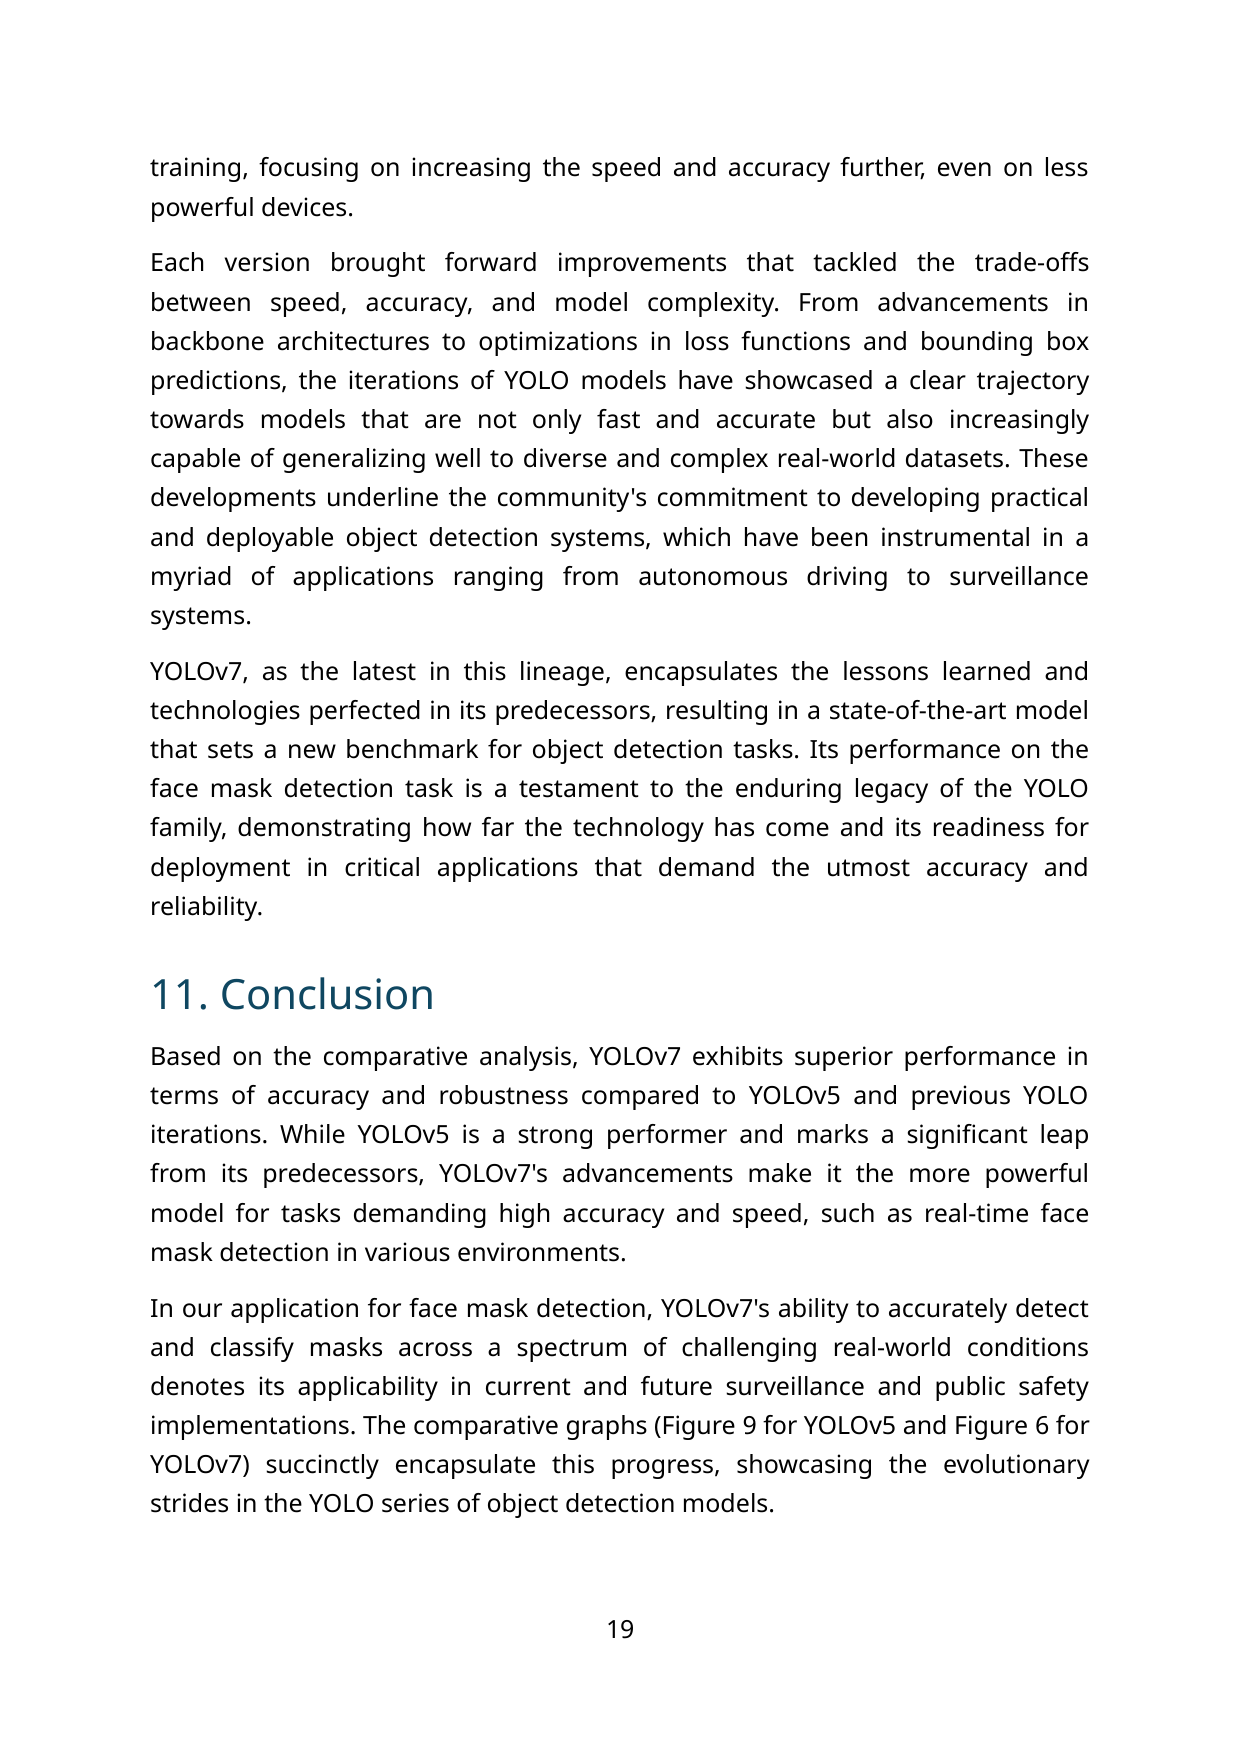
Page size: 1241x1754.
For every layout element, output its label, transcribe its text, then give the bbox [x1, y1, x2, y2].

subtitle 11. Conclusion [150, 965, 1090, 1022]
text Based on the comparative analysis, YOLOv7 exhibits superior performance in terms of accuracy and robustness compared to YOLOv5 and previous YOLO iterations. While YOLOv5 is a strong performer and marks a significant leap from its predecessors, YOLOv7's advancements make it the more powerful model for tasks demanding high accuracy and speed, such as real-time face mask detection in various environments. [150, 1038, 1090, 1268]
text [150, 150, 1090, 223]
text YOLOv7, as the latest in this lineage, encapsulates the lessons learned and technologies perfected in its predecessors, resulting in a state-of-the-art model that sets a new benchmark for object detection tasks. Its performance on the face mask detection task is a testament to the enduring legacy of the YOLO family, demonstrating how far the technology has come and its readiness for deployment in critical applications that demand the utmost accuracy and reliability. [150, 653, 1090, 922]
text Each version brought forward improvements that tackled the trade-offs between speed, accuracy, and model complexity. From advancements in backbone architectures to optimizations in loss functions and bounding box predictions, the iterations of YOLO models have showcased a clear trajectory towards models that are not only fast and accurate but also increasingly capable of generalizing well to diverse and complex real-world datasets. These developments underline the community's commitment to developing practical and deployable object detection systems, which have been instrumental in a myriad of applications ranging from autonomous driving to surveillance systems. [150, 245, 1090, 632]
text In our application for face mask detection, YOLOv7's ability to accurately detect and classify masks across a spectrum of challenging real-world conditions denotes its applicability in current and future surveillance and public safety implementations. The comparative graphs (Figure 9 for YOLOv5 and Figure 6 for YOLOv7) succinctly encapsulate this progress, showcasing the evolutionary strides in the YOLO series of object detection models. [150, 1290, 1090, 1520]
